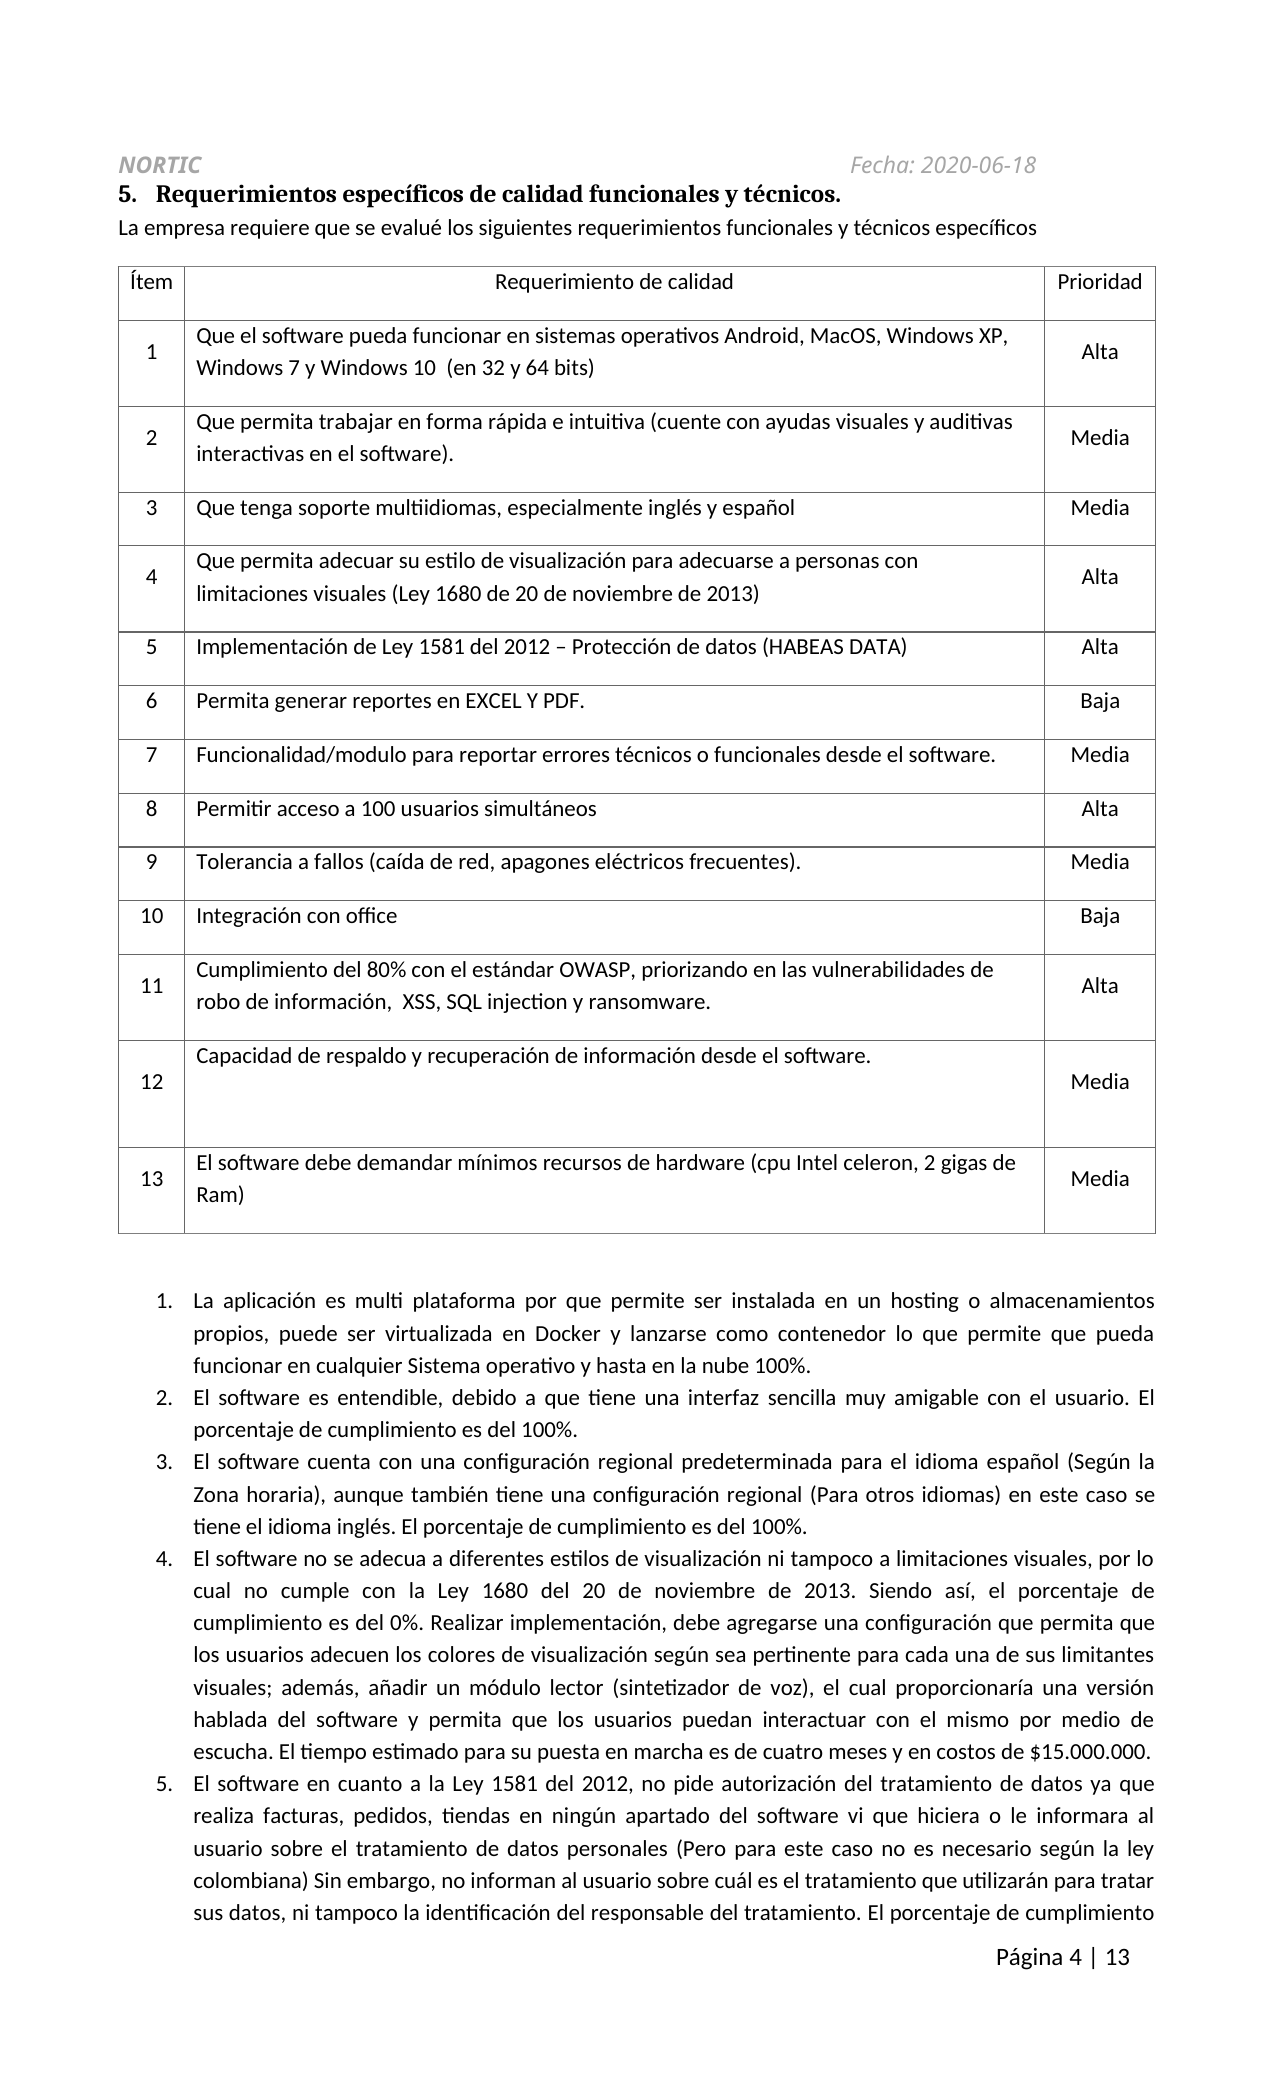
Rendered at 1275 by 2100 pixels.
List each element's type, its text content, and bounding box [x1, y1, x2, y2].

table_cell Que tenga soporte multiidiomas, especialmente inglés y español [185, 493, 1044, 545]
table_cell Tolerancia a fallos (caída de red, apagones eléctricos frecuentes). [185, 848, 1044, 900]
list El software cuenta con una configuración regional predeterminada para el idioma español (Según la Zona horaria), aunque también tiene una configuración regional (Para otros idiomas) en este caso se tiene el idioma inglés. El porcentaje de cumplimiento es del 100%. [156, 1447, 1157, 1540]
table_cell Media [1045, 848, 1155, 900]
table_cell 11 [119, 955, 184, 1040]
table_cell Media [1045, 1041, 1155, 1147]
list El software es entendible, debido a que tiene una interfaz sencilla muy amigable con el usuario. El porcentaje de cumplimiento es del 100%. [156, 1383, 1157, 1443]
table_cell Permita generar reportes en EXCEL Y PDF. [185, 686, 1044, 739]
table_cell 4 [119, 546, 184, 631]
table_header Requerimiento de calidad [185, 267, 1044, 320]
subtitle Requerimientos específicos de calidad funcionales y técnicos. [118, 180, 1157, 209]
table_cell Alta [1045, 633, 1155, 685]
table_cell El software debe demandar mínimos recursos de hardware (cpu Intel celeron, 2 gigas de Ram) [185, 1148, 1044, 1232]
table_header Ítem [119, 267, 184, 320]
table_header Prioridad [1045, 267, 1155, 320]
table_cell 5 [119, 633, 184, 685]
table_cell Integración con office [185, 901, 1044, 954]
table_cell Cumplimiento del 80% con el estándar OWASP, priorizando en las vulnerabilidades de robo de información, XSS, SQL injection y ransomware. [185, 955, 1044, 1040]
list El software no se adecua a diferentes estilos de visualización ni tampoco a limitaciones visuales, por lo cual no cumple con la Ley 1680 del 20 de noviembre de 2013. Siendo así, el porcentaje de cumplimiento es del 0%. Realizar implementación, debe agregarse una configuración que permita que los usuarios adecuen los colores de visualización según sea pertinente para cada una de sus limitantes visuales; además, añadir un módulo lector (sintetizador de voz), el cual proporcionaría una versión hablada del software y permita que los usuarios puedan interactuar con el mismo por medio de escucha. El tiempo estimado para su puesta en marcha es de cuatro meses y en costos de $15.000.000. [156, 1544, 1157, 1765]
table_cell 7 [119, 740, 184, 793]
table_cell Funcionalidad/modulo para reportar errores técnicos o funcionales desde el software. [185, 740, 1044, 793]
table_cell 1 [119, 321, 184, 406]
table_cell 8 [119, 794, 184, 846]
table_cell Capacidad de respaldo y recuperación de información desde el software. [185, 1041, 1044, 1147]
table_cell Que el software pueda funcionar en sistemas operativos Android, MacOS, Windows XP, Windows 7 y Windows 10 (en 32 y 64 bits) [185, 321, 1044, 406]
table_cell 6 [119, 686, 184, 739]
table_cell Media [1045, 493, 1155, 545]
table_cell Alta [1045, 955, 1155, 1040]
table_cell 2 [119, 407, 184, 492]
table_cell Baja [1045, 901, 1155, 954]
table_cell Alta [1045, 794, 1155, 846]
table_cell Permitir acceso a 100 usuarios simultáneos [185, 794, 1044, 846]
table_cell Baja [1045, 686, 1155, 739]
table_cell 10 [119, 901, 184, 954]
table_cell Implementación de Ley 1581 del 2012 – Protección de datos (HABEAS DATA) [185, 633, 1044, 685]
table_cell Alta [1045, 321, 1155, 406]
table_cell Alta [1045, 546, 1155, 631]
table_cell 13 [119, 1148, 184, 1232]
table_cell Media [1045, 407, 1155, 492]
table_cell Media [1045, 740, 1155, 793]
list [156, 1769, 1157, 1926]
table_cell Que permita trabajar en forma rápida e intuitiva (cuente con ayudas visuales y auditivas interactivas en el software). [185, 407, 1044, 492]
table_cell 9 [119, 848, 184, 900]
list La aplicación es multi plataforma por que permite ser instalada en un hosting o almacenamientos propios, puede ser virtualizada en Docker y lanzarse como contenedor lo que permite que pueda funcionar en cualquier Sistema operativo y hasta en la nube 100%. [156, 1287, 1157, 1379]
table_cell Que permita adecuar su estilo de visualización para adecuarse a personas con limitaciones visuales (Ley 1680 de 20 de noviembre de 2013) [185, 546, 1044, 631]
table_cell Media [1045, 1148, 1155, 1232]
text La empresa requiere que se evalué los siguientes requerimientos funcionales y técnicos específicos [118, 213, 1157, 241]
table_cell 12 [119, 1041, 184, 1147]
table_cell 3 [119, 493, 184, 545]
